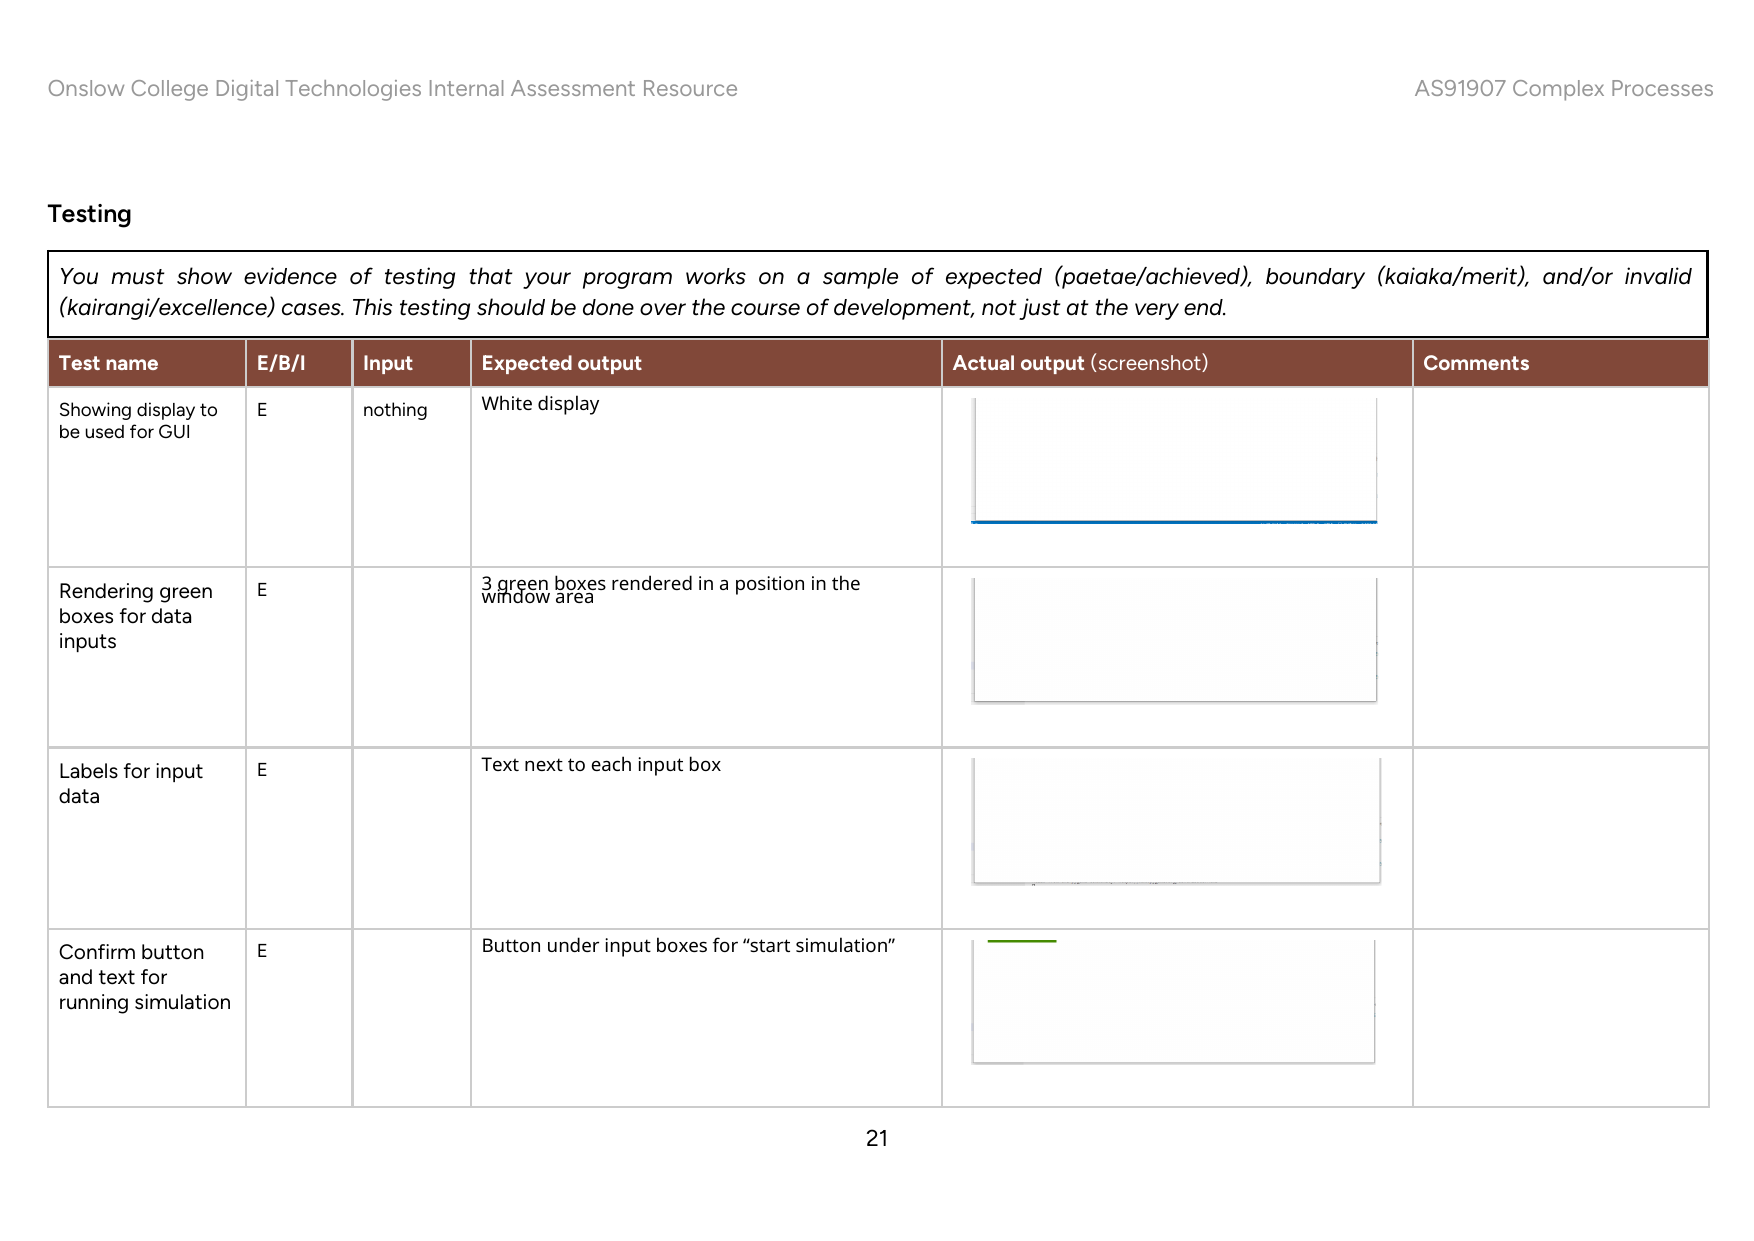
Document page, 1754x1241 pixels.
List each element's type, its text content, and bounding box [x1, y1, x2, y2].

table_header Test name [49, 340, 245, 386]
table_cell [1414, 749, 1708, 927]
table_cell [354, 749, 470, 927]
table_cell nothing [354, 388, 470, 566]
table_cell Rendering green boxes for data inputs [49, 568, 245, 746]
table_header Comments [1414, 340, 1708, 386]
table_cell [354, 568, 470, 746]
table_cell 3 green boxes rendered in a position in the window area [472, 568, 941, 746]
table_cell [943, 749, 1412, 927]
table_header You must show evidence of testing that your program works on a sample of expected (paetae/achieved), boundary (kaiaka/merit), and/or invalid (kairangi/excellence) cases. This testing should be done over the course of development, not just at the very end. [49, 252, 1706, 336]
subtitle Testing [47, 198, 1707, 228]
table_cell White display [472, 388, 941, 566]
table_cell [943, 930, 1412, 1106]
table_header E/B/I [247, 340, 351, 386]
table_cell [1414, 388, 1708, 566]
table_cell Button under input boxes for “start simulation” [472, 930, 941, 1106]
table_cell Showing display to be used for GUI [49, 388, 245, 566]
table_cell [1414, 930, 1708, 1106]
table_cell E [247, 568, 351, 746]
table_cell Text next to each input box [472, 749, 941, 927]
table_cell E [247, 388, 351, 566]
table_header Input [354, 340, 470, 386]
table_cell E [247, 749, 351, 927]
table_cell [943, 568, 1412, 746]
table_cell [943, 388, 1412, 566]
table_header Actual output (screenshot) [943, 340, 1412, 386]
table_cell Confirm button and text for running simulation [49, 930, 245, 1106]
table_header Expected output [472, 340, 941, 386]
table_cell [1414, 568, 1708, 746]
table_cell [354, 930, 470, 1106]
table_cell Labels for input data [49, 749, 245, 927]
table_cell E [247, 930, 351, 1106]
